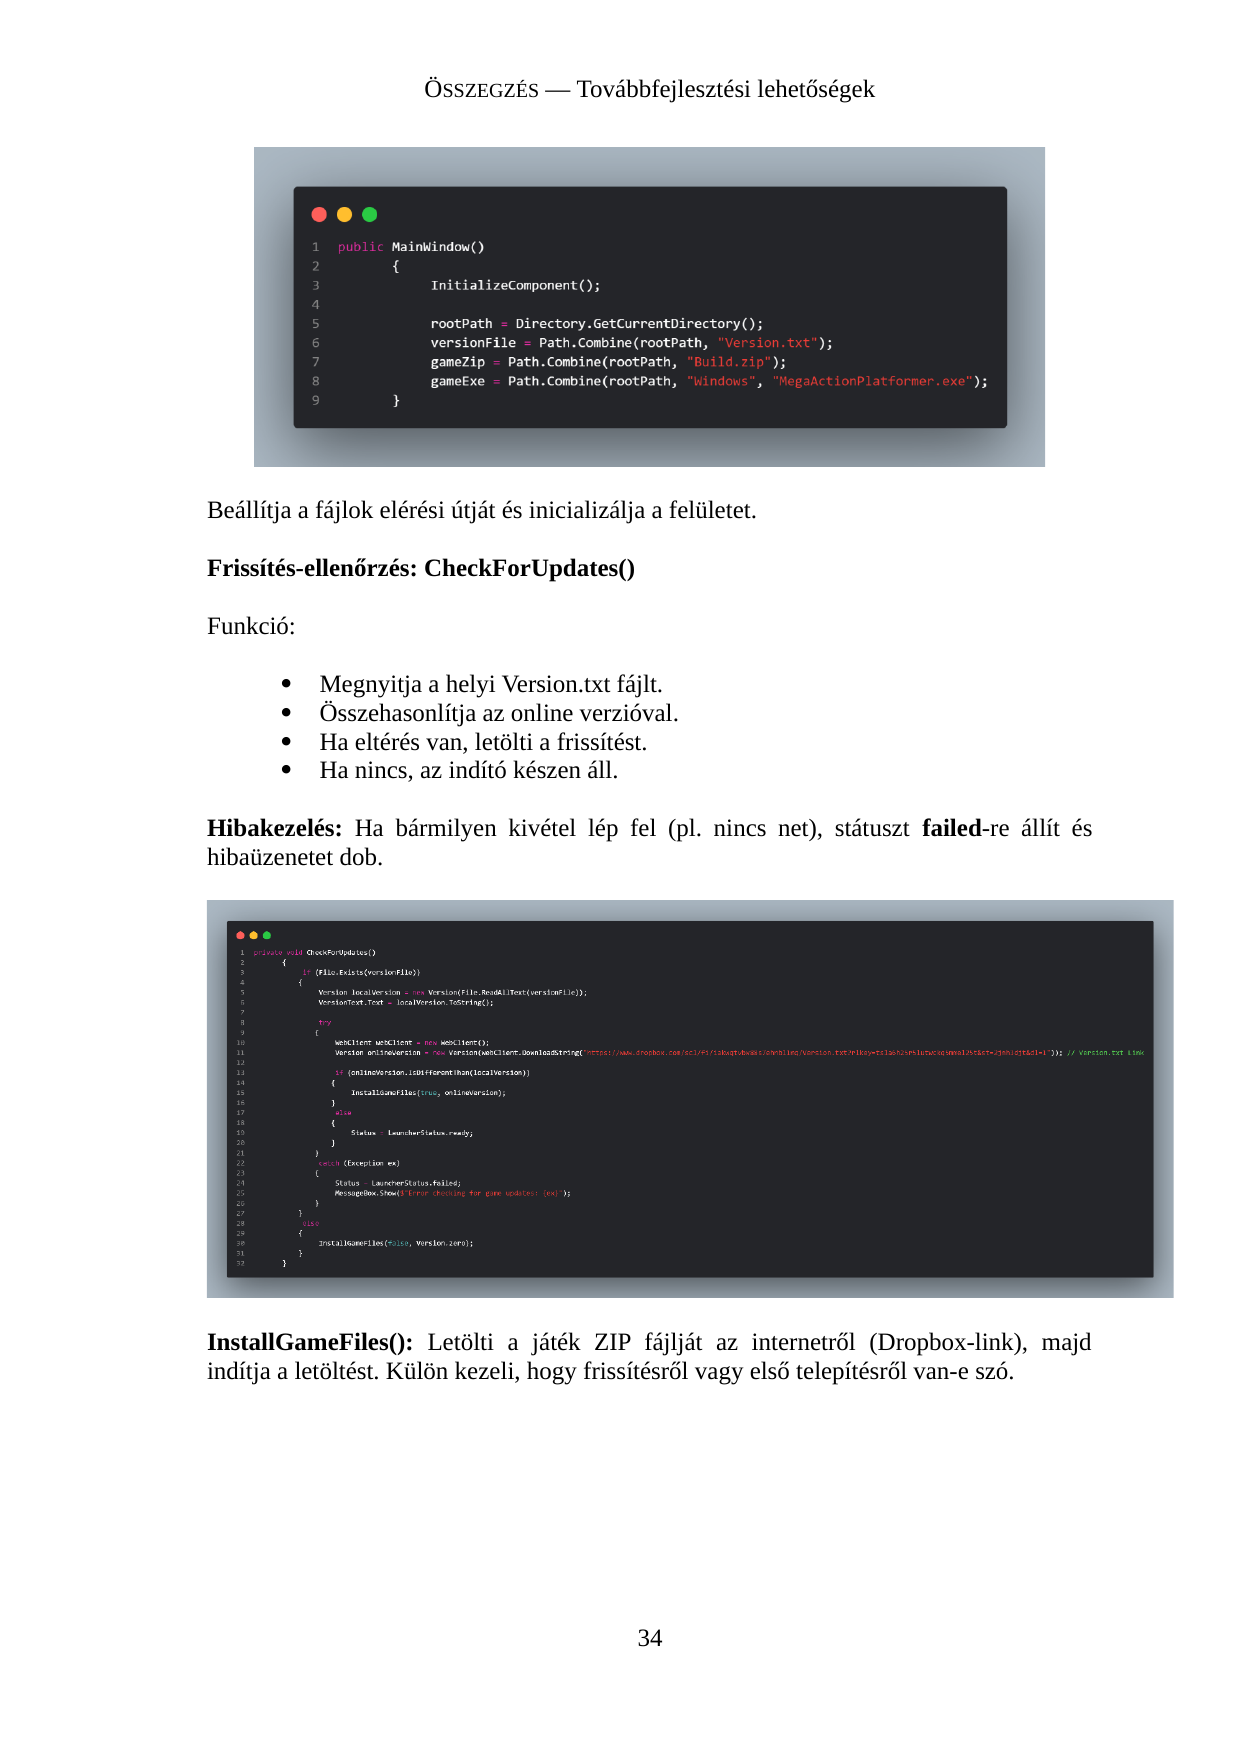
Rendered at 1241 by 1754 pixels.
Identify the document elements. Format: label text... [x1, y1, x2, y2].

picture [206, 900, 1174, 1298]
list Összehasonlítja az online verzióval. [282, 698, 1092, 727]
list Ha eltérés van, letölti a frissítést. [282, 727, 1092, 756]
list Megnyitja a helyi Version.txt fájlt. [282, 669, 1092, 698]
text InstallGameFiles(): Letölti a játék ZIP fájlját az internetről (Dropbox-link), majd indítja a letöltést. Külön kezeli, hogy frissítésről vagy első telepítésről van-e szó. [207, 1327, 1092, 1384]
text Beállítja a fájlok elérési útját és inicializálja a felületet. [207, 496, 1092, 524]
text Funkció: [207, 611, 1092, 640]
picture [254, 147, 1046, 467]
text Frissítés-ellenőrzés: CheckForUpdates() [207, 553, 1092, 582]
text Hibakezelés: Ha bármilyen kivétel lép fel (pl. nincs net), státuszt failed-re állít és hibaüzenetet dob. [207, 813, 1092, 871]
list Ha nincs, az indító készen áll. [282, 756, 1092, 784]
